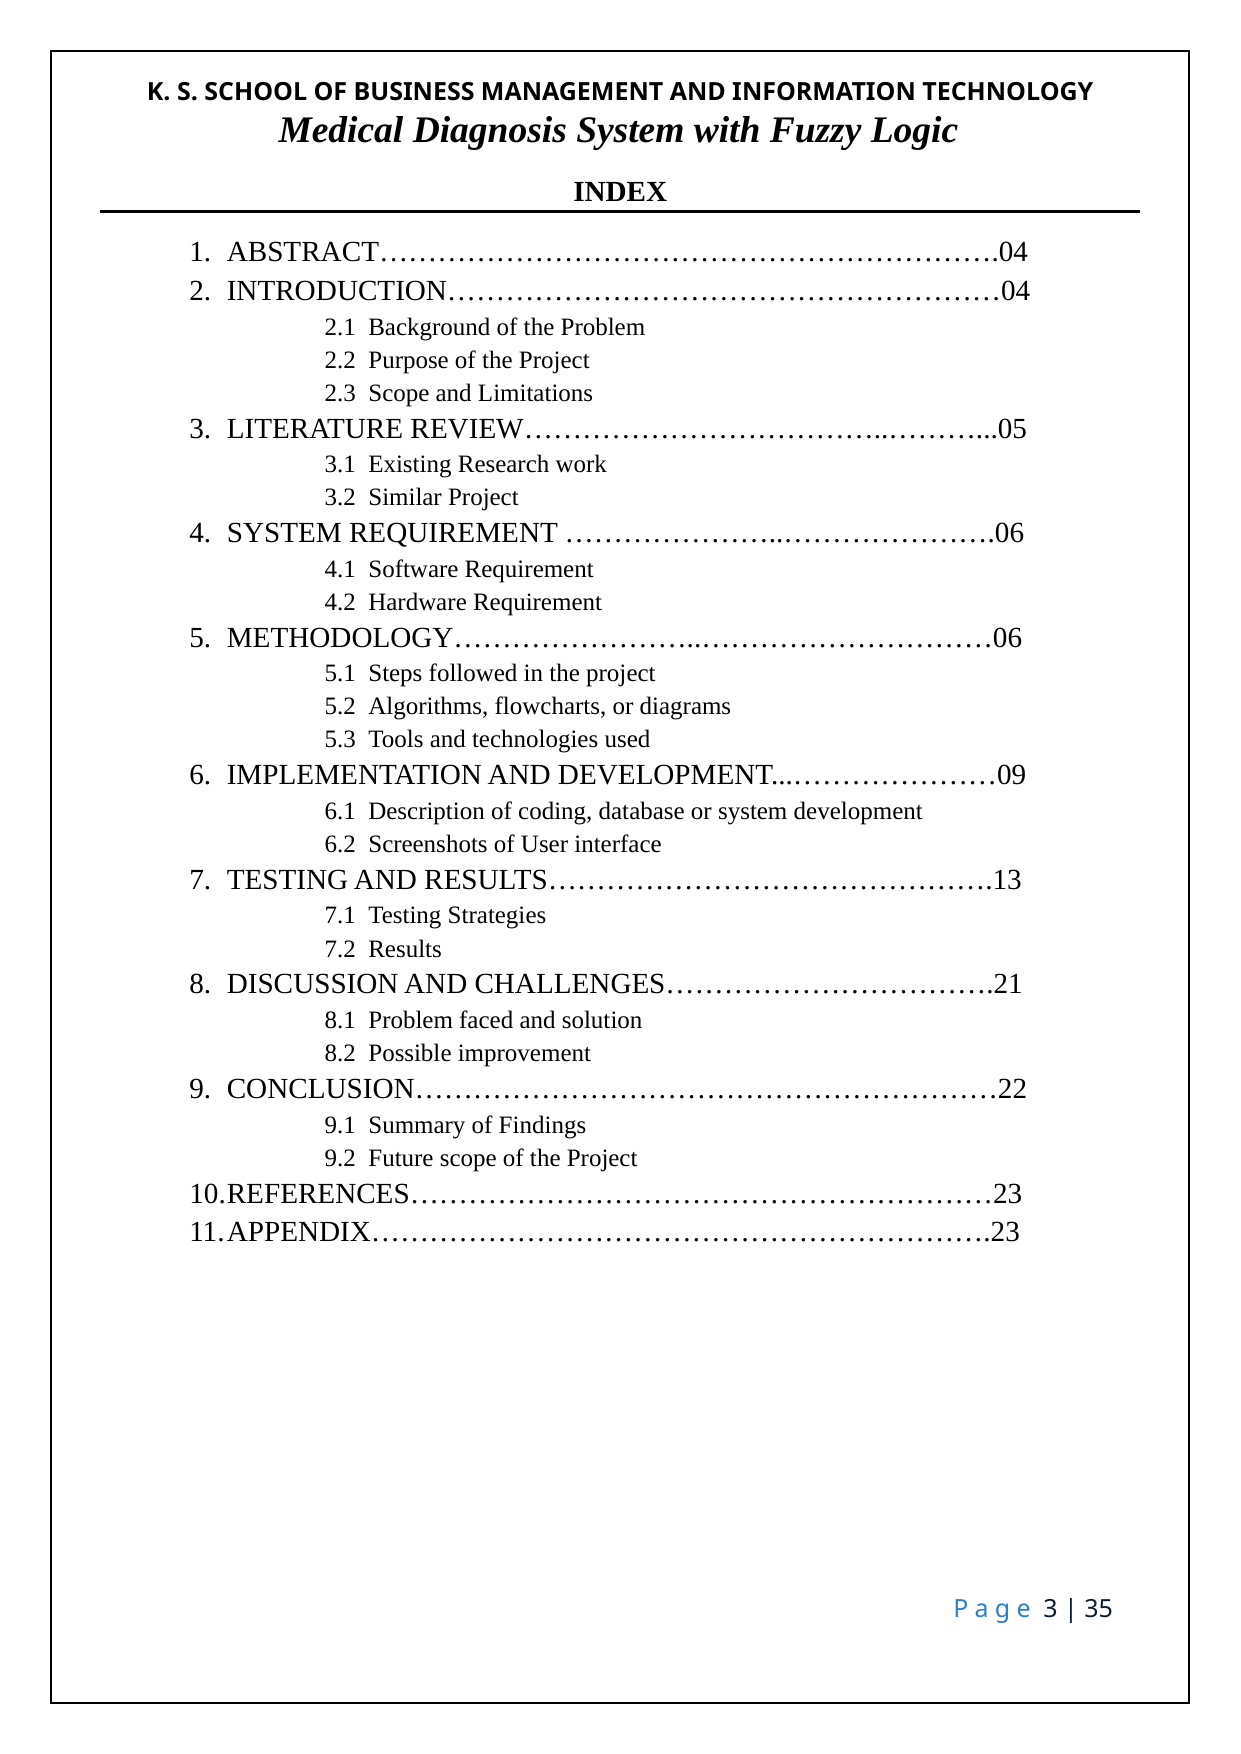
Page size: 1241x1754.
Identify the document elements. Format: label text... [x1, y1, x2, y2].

list Tools and technologies used [324, 724, 1140, 753]
list Future scope of the Project [324, 1143, 1140, 1172]
list Hardware Requirement [324, 587, 1140, 616]
list Possible improvement [324, 1038, 1140, 1067]
list Description of coding, database or system development [324, 796, 1140, 825]
text Medical Diagnosis System with Fuzzy Logic [100, 108, 1140, 151]
list LITERATURE REVIEW………………………………..………...05 [189, 411, 1140, 444]
list Results [324, 934, 1140, 962]
list METHODOLOGY……………………..…………………………06 [189, 620, 1140, 653]
list REFERENCES……………………………………………………23 [189, 1176, 1140, 1209]
list CONCLUSION……………………………………………………22 [189, 1071, 1140, 1105]
list Screenshots of User interface [324, 829, 1140, 858]
list SYSTEM REQUIREMENT …………………..………………….06 [189, 515, 1140, 549]
list Steps followed in the project [324, 658, 1140, 687]
list INTRODUCTION…………………………………………………04 [189, 273, 1140, 307]
list Existing Research work [324, 449, 1140, 478]
list Problem faced and solution [324, 1005, 1140, 1034]
list DISCUSSION AND CHALLENGES…………………………….21 [189, 967, 1140, 1000]
list ABSTRACT……………………………………………………….04 [189, 234, 1140, 268]
list Similar Project [324, 482, 1140, 511]
text INDEX [100, 174, 1140, 210]
list Testing Strategies [324, 901, 1140, 929]
list Purpose of the Project [324, 345, 1140, 373]
list Summary of Findings [324, 1110, 1140, 1138]
list Software Requirement [324, 554, 1140, 583]
list Scope and Limitations [324, 378, 1140, 406]
list Background of the Problem [324, 312, 1140, 340]
list TESTING AND RESULTS……………………………………….13 [189, 862, 1140, 896]
list APPENDIX……………………………………………………….23 [189, 1214, 1140, 1248]
list Algorithms, flowcharts, or diagrams [324, 691, 1140, 720]
list IMPLEMENTATION AND DEVELOPMENT...…………………09 [189, 757, 1140, 791]
